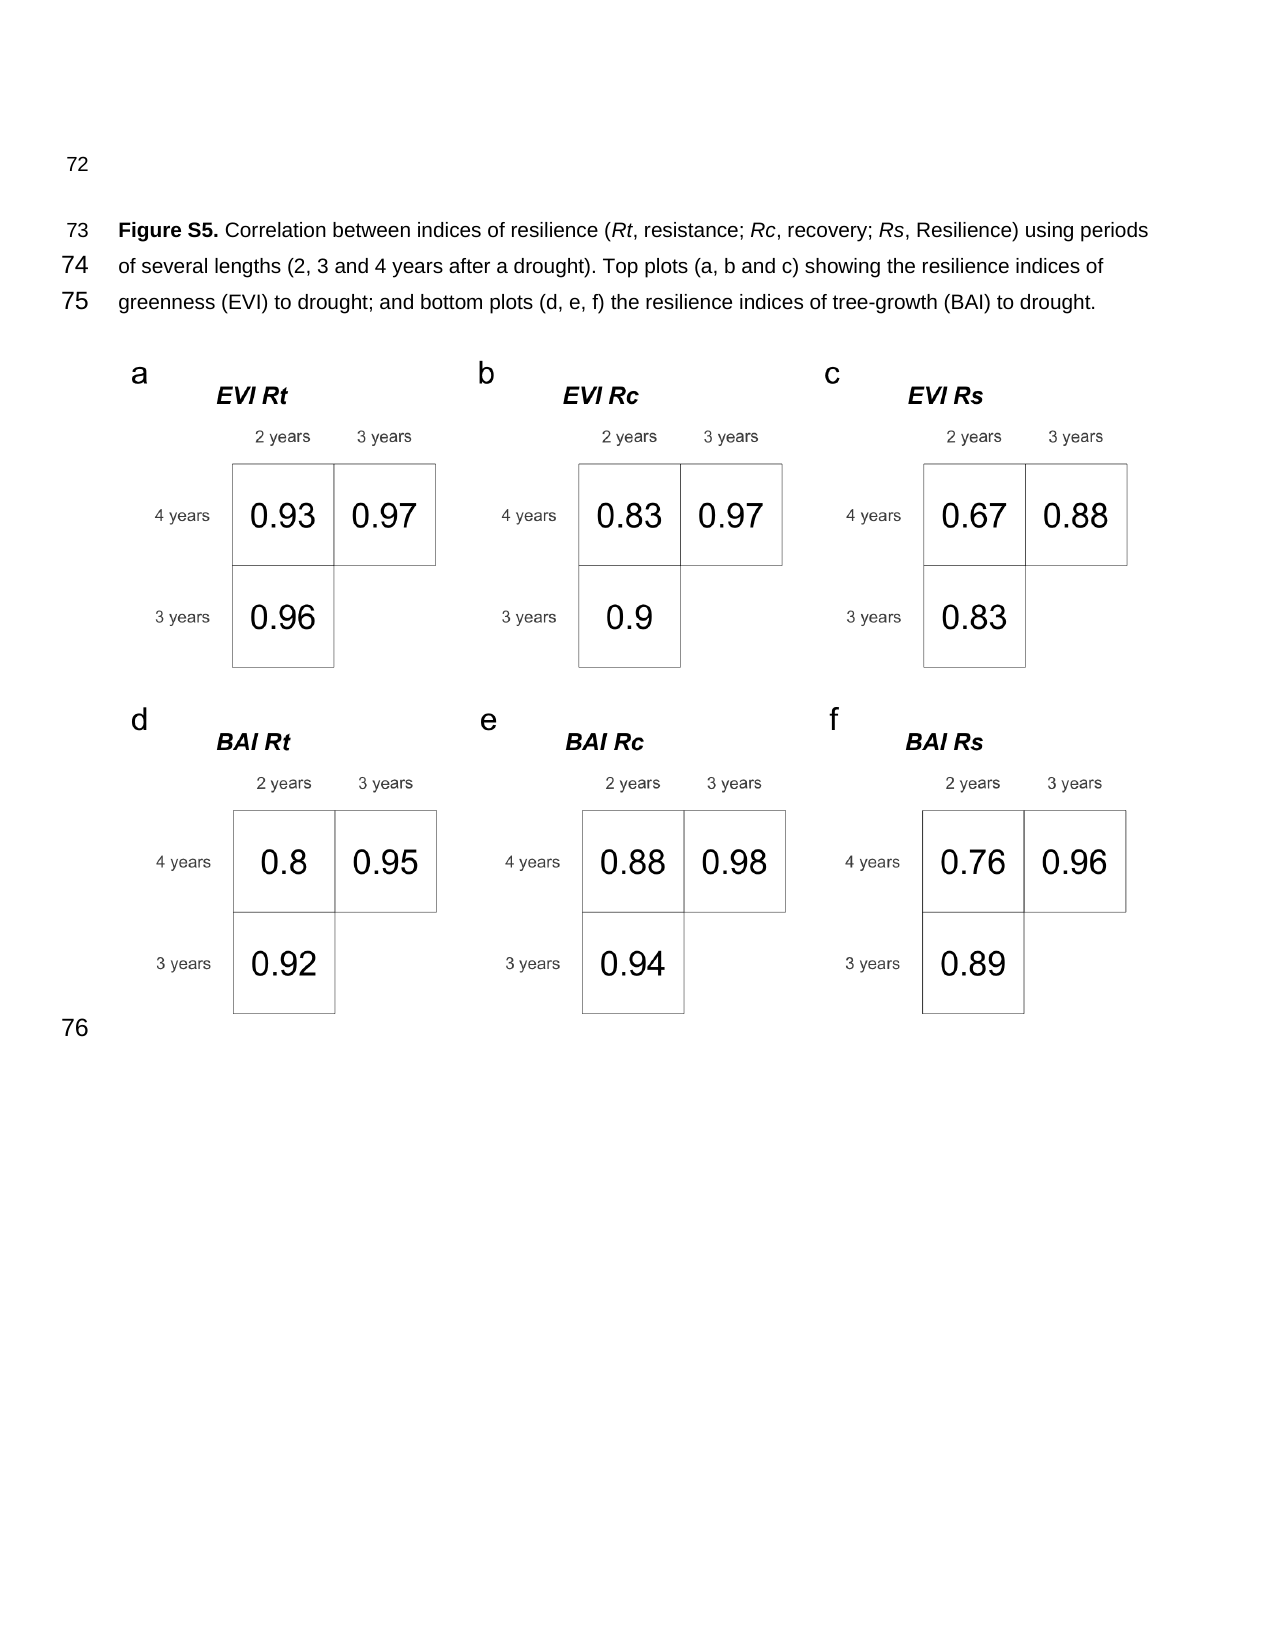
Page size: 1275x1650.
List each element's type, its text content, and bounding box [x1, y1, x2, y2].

text Figure S5. Correlation between indices of resilience (Rt, resistance; Rc, recovery; Rs, Resilience) using periods of several lengths (2, 3 and 4 years after a drought). Top plots (a, b and c) showing the resilience indices of greenness (EVI) to drought; and bottom plots (d, e, f) the resilience indices of tree-growth (BAI) to drought. [118, 218, 1157, 314]
picture [118, 344, 1156, 1037]
